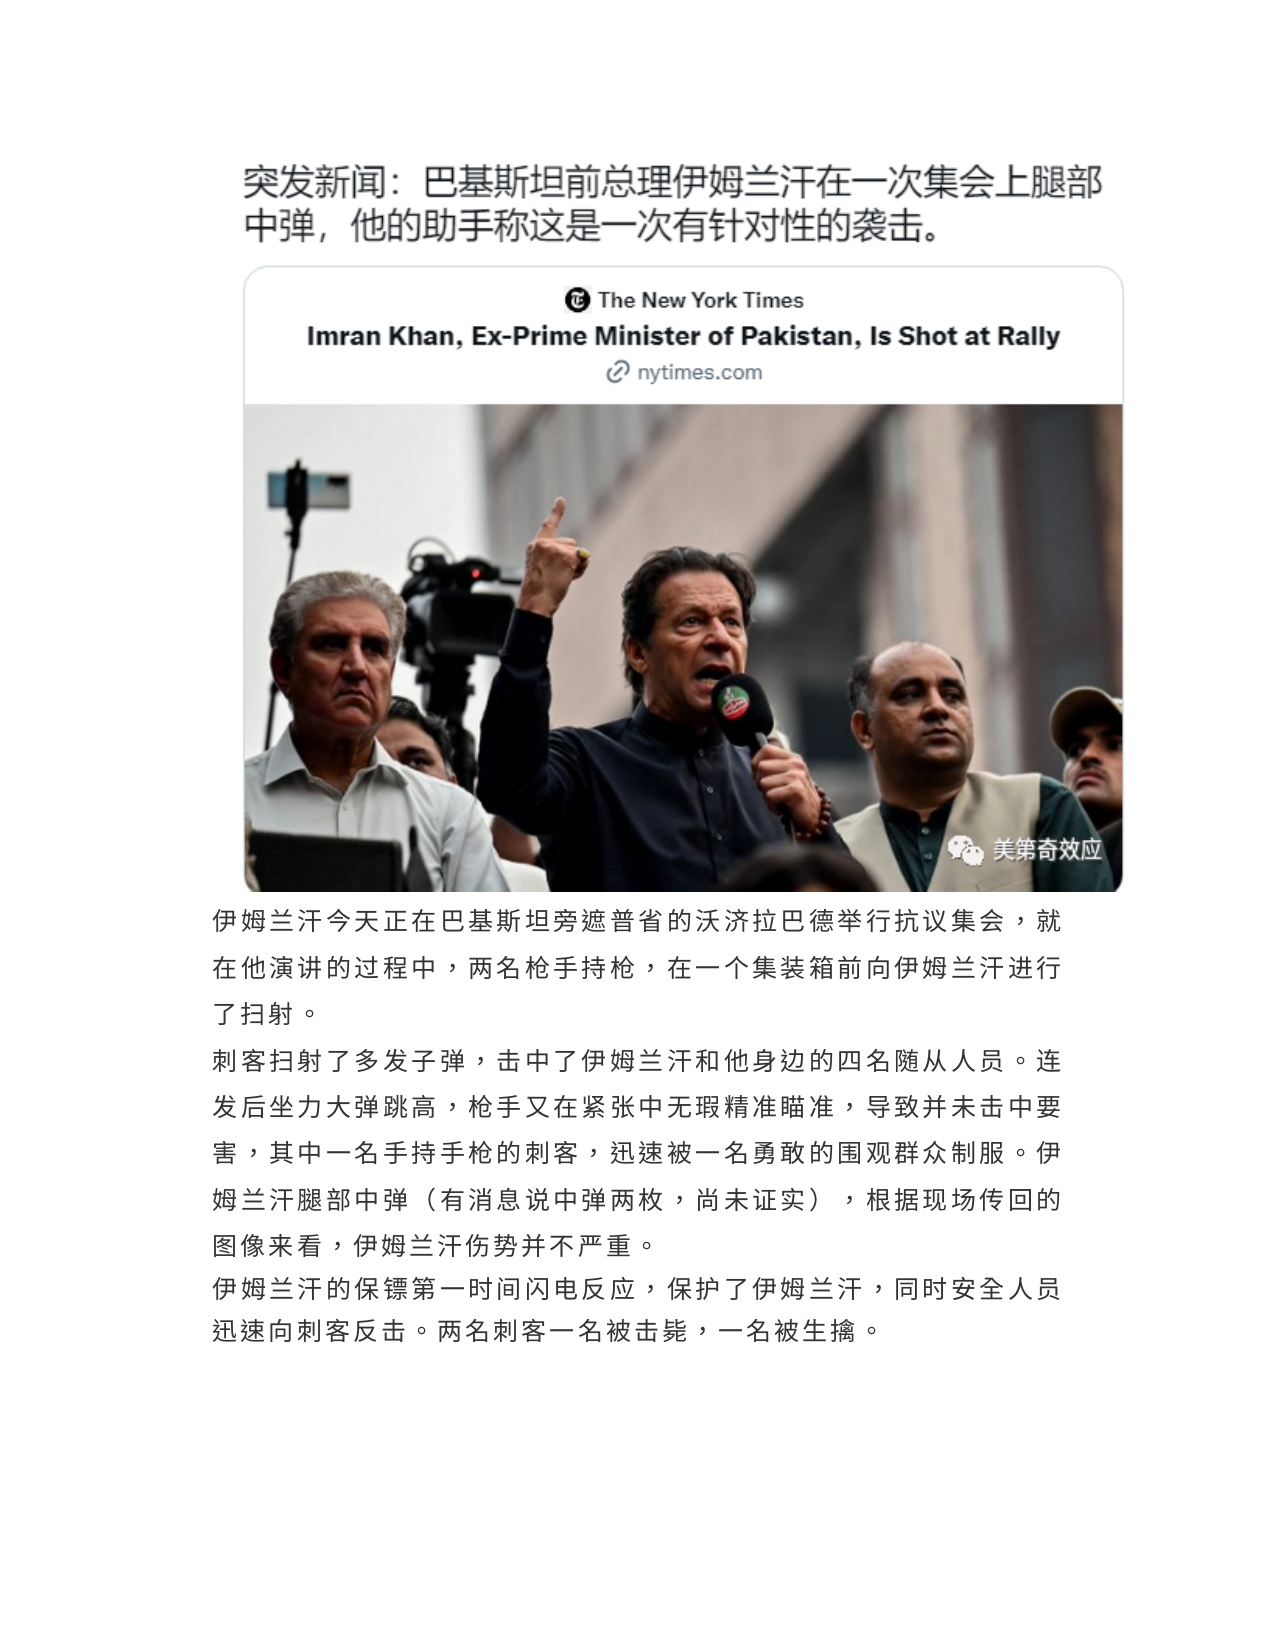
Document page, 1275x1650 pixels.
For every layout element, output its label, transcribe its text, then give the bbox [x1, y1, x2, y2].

text 伊姆兰汗的保镖第一时间闪电反应，保护了伊姆兰汗，同时安全人员迅速向刺客反击。两名刺客一名被击毙，一名被生擒。 [212, 1263, 1062, 1348]
text 刺客扫射了多发子弹，击中了伊姆兰汗和他身边的四名随从人员。连发后坐力大弹跳高，枪手又在紧张中无瑕精准瞄准，导致并未击中要害，其中一名手持手枪的刺客，迅速被一名勇敢的围观群众制服。伊姆兰汗腿部中弹（有消息说中弹两枚，尚未证实），根据现场传回的图像来看，伊姆兰汗伤势并不严重。 [212, 1031, 1062, 1263]
text 伊姆兰汗今天正在巴基斯坦旁遮普省的沃济拉巴德举行抗议集会，就在他演讲的过程中，两名枪手持枪，在一个集装箱前向伊姆兰汗进行了扫射。 [212, 891, 1062, 1031]
picture [231, 150, 1132, 892]
